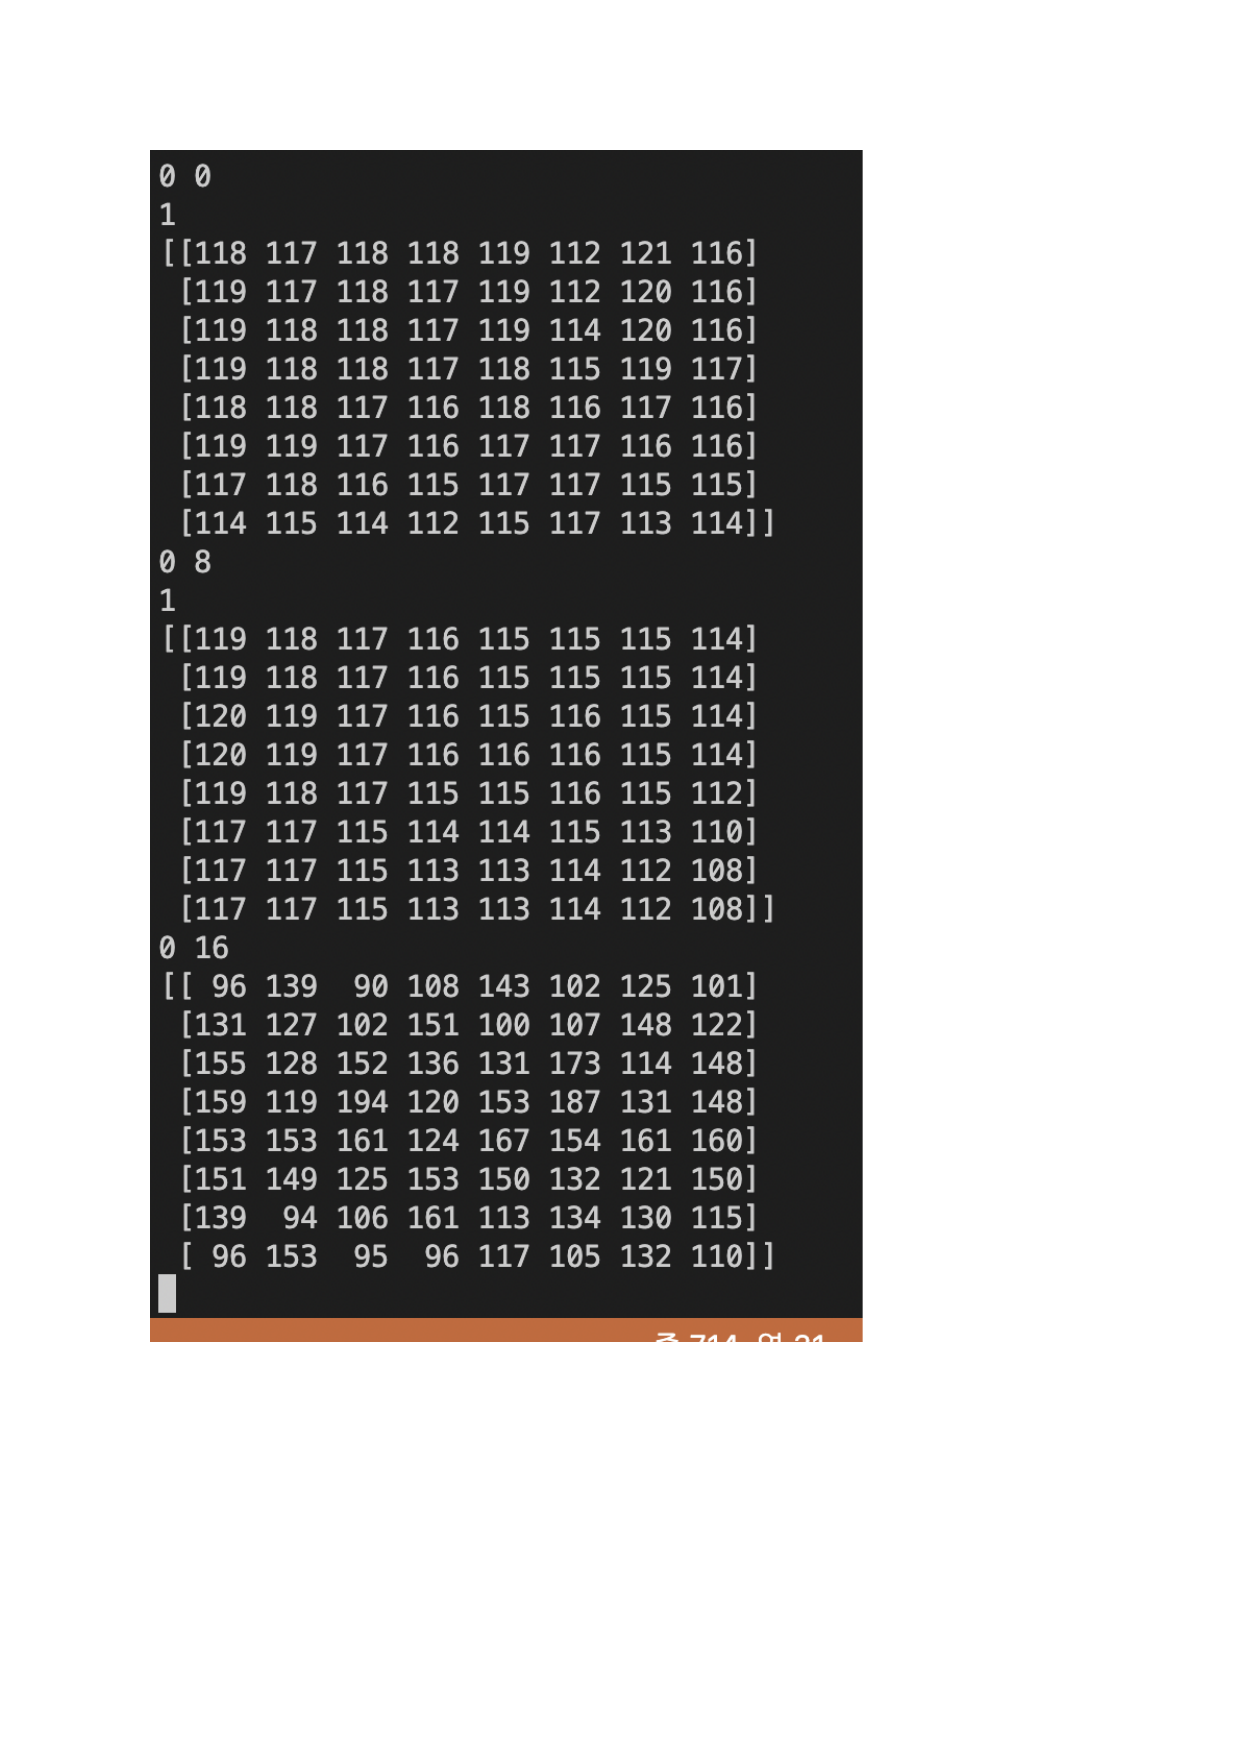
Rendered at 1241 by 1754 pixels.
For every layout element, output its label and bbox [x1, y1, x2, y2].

picture [150, 150, 863, 1342]
